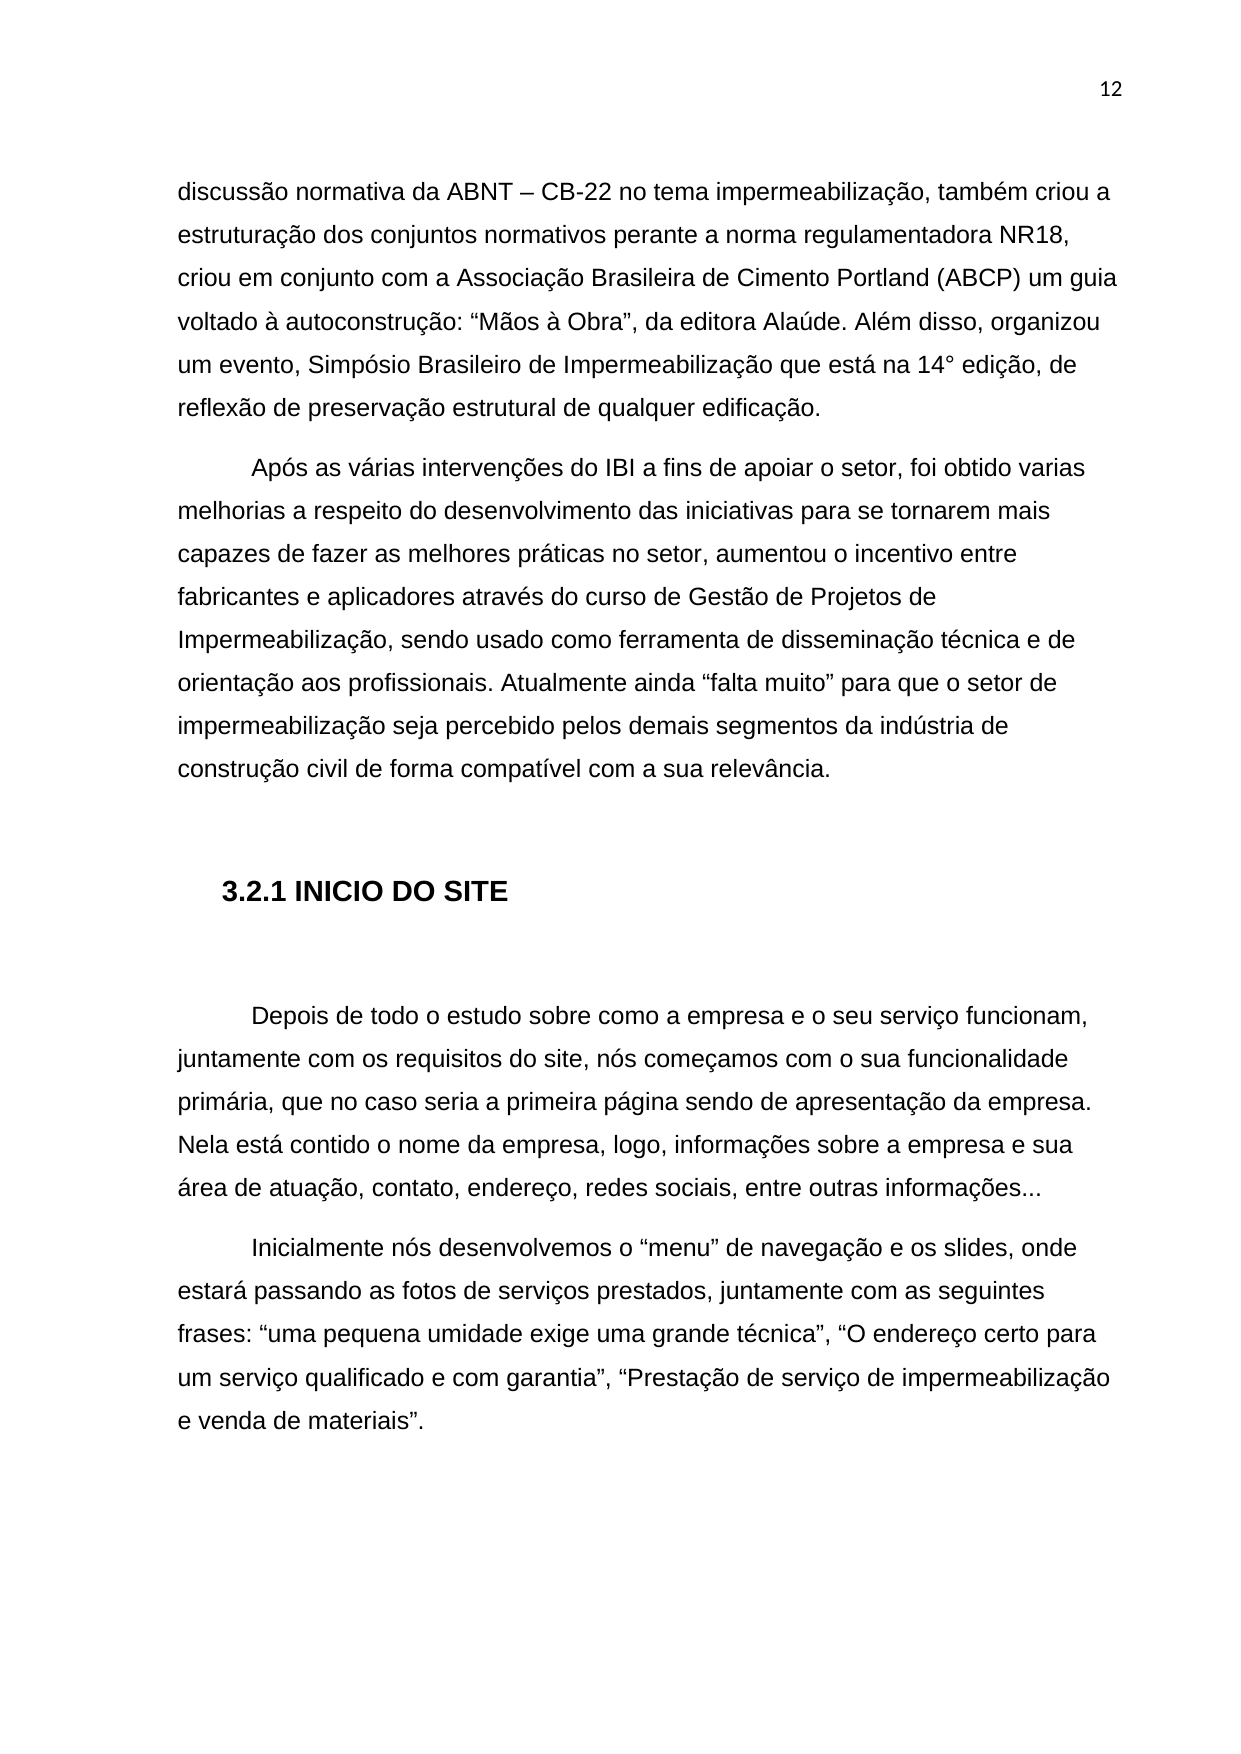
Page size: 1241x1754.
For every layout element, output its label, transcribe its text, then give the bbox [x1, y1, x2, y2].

text Depois de todo o estudo sobre como a empresa e o seu serviço funcionam, juntamente com os requisitos do site, nós começamos com o sua funcionalidade primária, que no caso seria a primeira página sendo de apresentação da empresa. Nela está contido o nome da empresa, logo, informações sobre a empresa e sua área de atuação, contato, endereço, redes sociais, entre outras informações... [177, 1001, 1122, 1202]
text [177, 177, 1122, 422]
text Após as várias intervenções do IBI a fins de apoiar o setor, foi obtido varias melhorias a respeito do desenvolvimento das iniciativas para se tornarem mais capazes de fazer as melhores práticas no setor, aumentou o incentivo entre fabricantes e aplicadores através do curso de Gestão de Projetos de Impermeabilização, sendo usado como ferramenta de disseminação técnica e de orientação aos profissionais. Atualmente ainda “falta muito” para que o setor de impermeabilização seja percebido pelos demais segmentos da indústria de construção civil de forma compatível com a sua relevância. [177, 453, 1122, 783]
text Inicialmente nós desenvolvemos o “menu” de navegação e os slides, onde estará passando as fotos de serviços prestados, juntamente com as seguintes frases: “uma pequena umidade exige uma grande técnica”, “O endereço certo para um serviço qualificado e com garantia”, “Prestação de serviço de impermeabilização e venda de materiais”. [177, 1233, 1122, 1434]
text 3.2.1 INICIO DO SITE [222, 874, 1122, 908]
